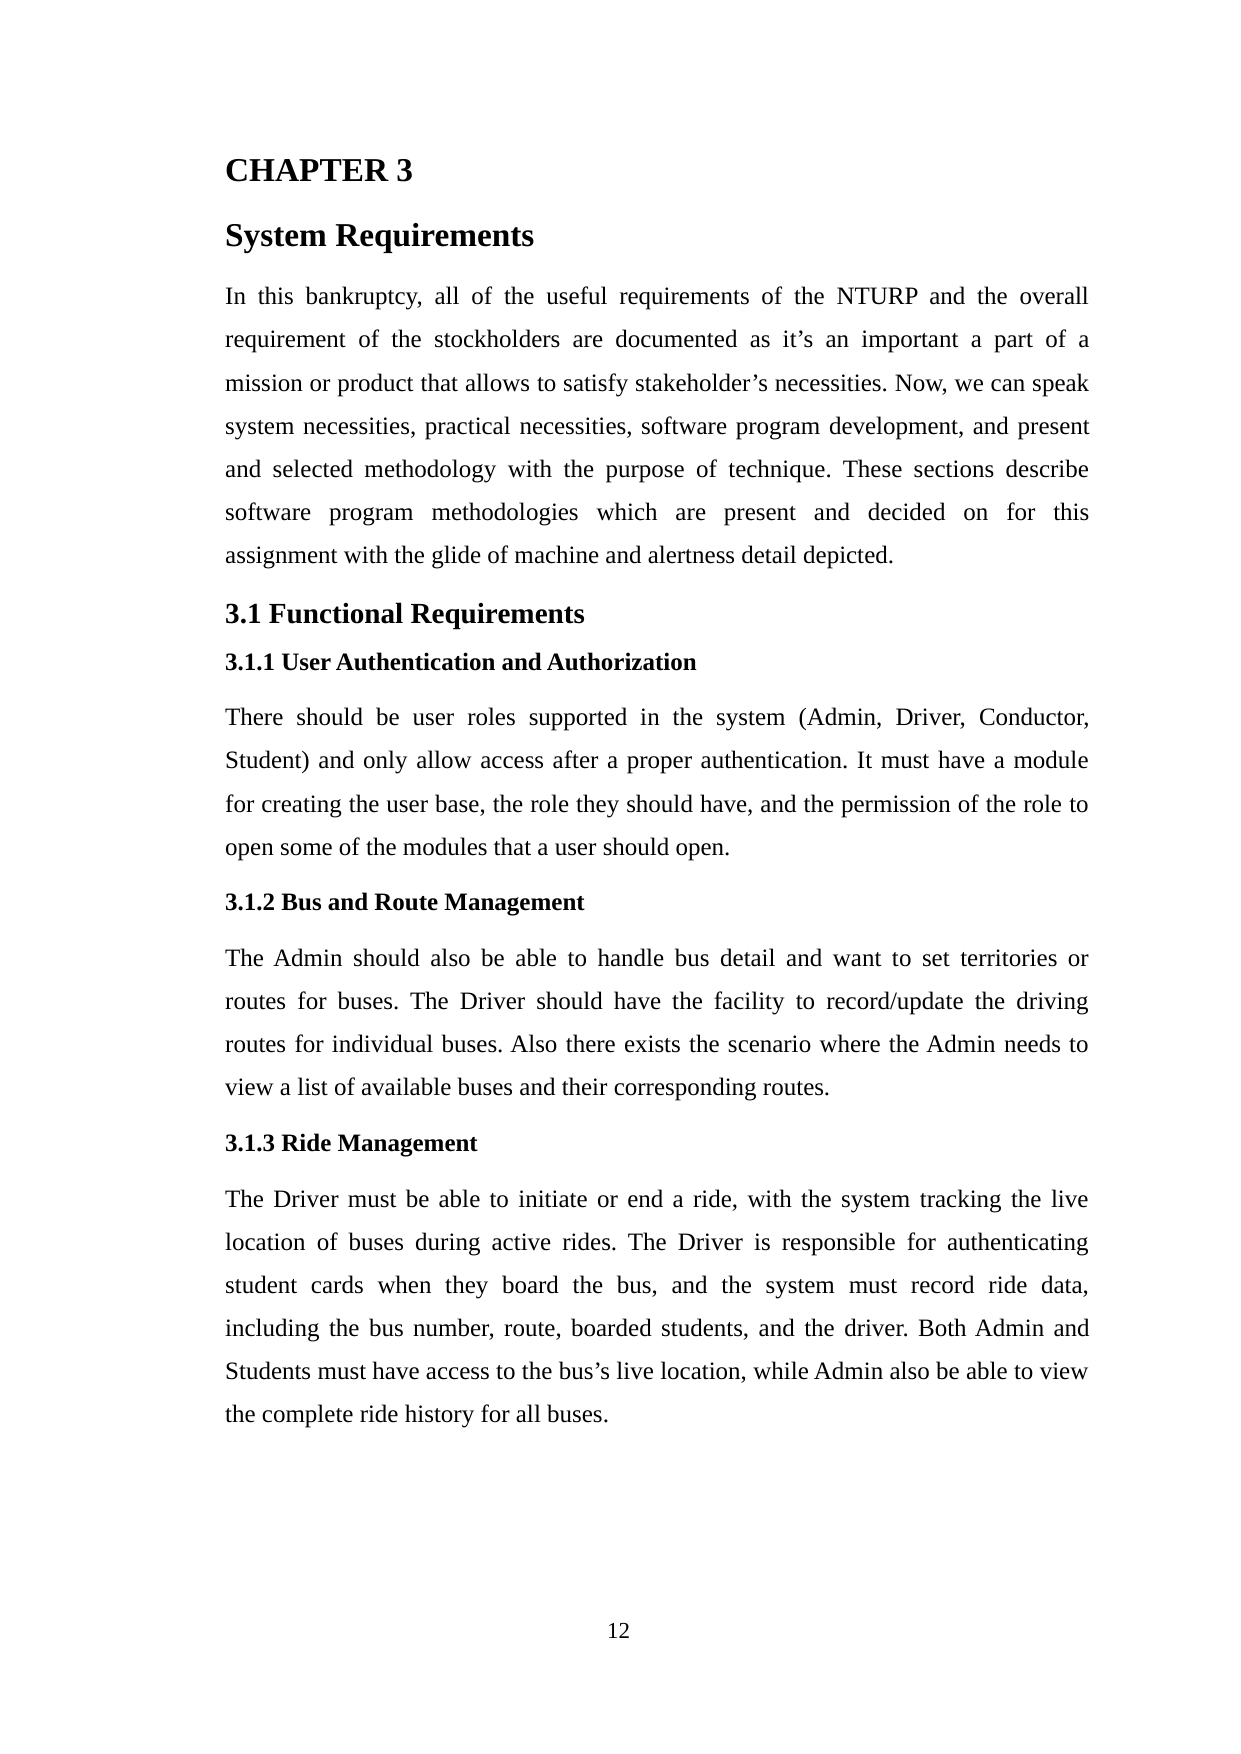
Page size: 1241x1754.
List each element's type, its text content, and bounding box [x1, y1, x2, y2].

subtitle 3.1 Functional Requirements [225, 596, 1090, 629]
subtitle 3.1.2 Bus and Route Management [225, 887, 1090, 916]
text There should be user roles supported in the system (Admin, Driver, Conductor, Student) and only allow access after a proper authentication. It must have a module for creating the user base, the role they should have, and the permission of the role to open some of the modules that a user should open. [225, 702, 1090, 861]
subtitle 3.1.3 Ride Management [225, 1128, 1090, 1157]
text In this bankruptcy, all of the useful requirements of the NTURP and the overall requirement of the stockholders are documented as it’s an important a part of a mission or product that allows to satisfy stakeholder’s necessities. Now, we can speak system necessities, practical necessities, software program development, and present and selected methodology with the purpose of technique. These sections describe software program methodologies which are present and decided on for this assignment with the glide of machine and alertness detail depicted. [225, 281, 1090, 569]
subtitle 3.1.1 User Authentication and Authorization [225, 647, 1090, 676]
text System Requirements [225, 216, 1090, 254]
text CHAPTER 3 [225, 150, 1090, 188]
text The Admin should also be able to handle bus detail and want to set territories or routes for buses. The Driver should have the facility to record/update the driving routes for individual buses. Also there exists the scenario where the Admin needs to view a list of available buses and their corresponding routes. [225, 943, 1090, 1101]
text The Driver must be able to initiate or end a ride, with the system tracking the live location of buses during active rides. The Driver is responsible for authenticating student cards when they board the bus, and the system must record ride data, including the bus number, route, boarded students, and the driver. Both Admin and Students must have access to the bus’s live location, while Admin also be able to view the complete ride history for all buses. [225, 1184, 1090, 1428]
